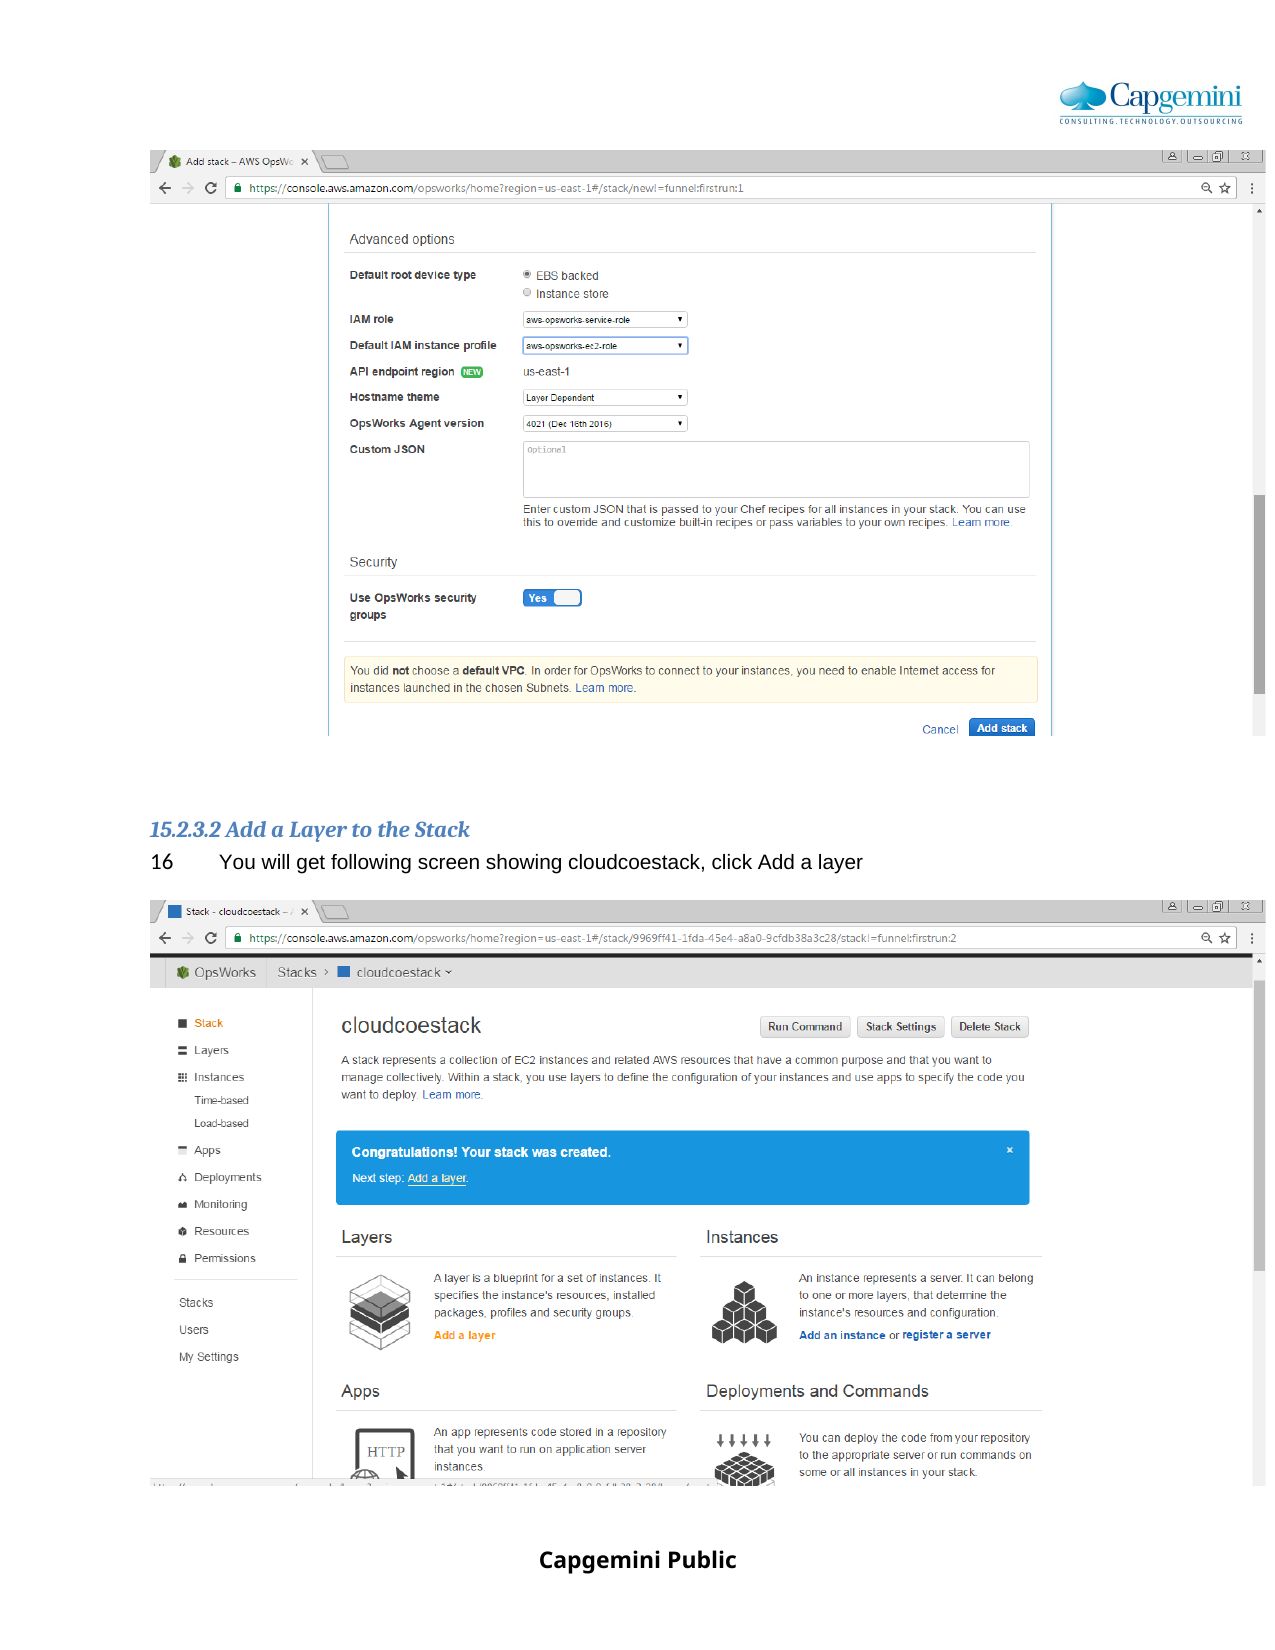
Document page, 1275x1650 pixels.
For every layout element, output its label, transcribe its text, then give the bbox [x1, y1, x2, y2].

picture [150, 150, 1266, 736]
list You will get following screen showing cloudcoestack, click Add a layer [150, 847, 1125, 875]
subtitle 15.2.3.2 Add a Layer to the Stack [150, 817, 1125, 843]
picture [1053, 76, 1244, 127]
picture [150, 900, 1266, 1486]
